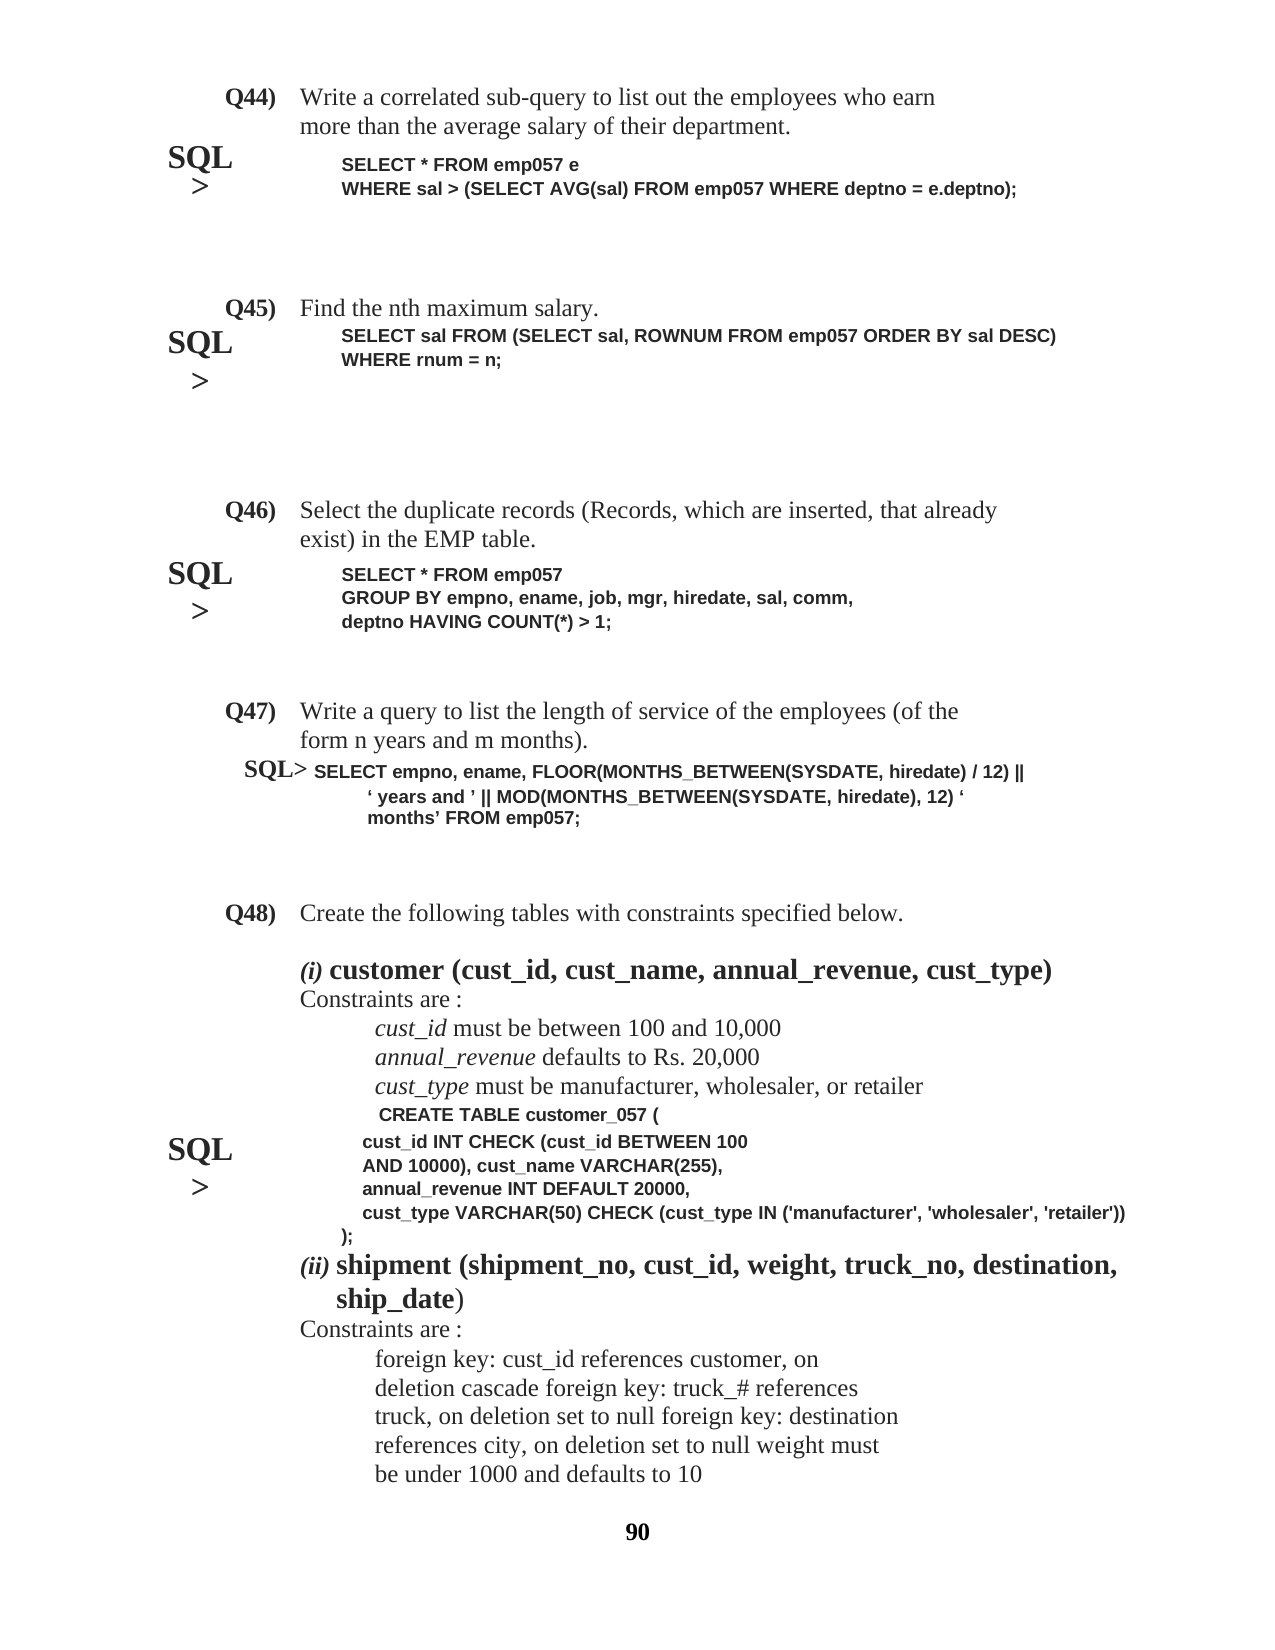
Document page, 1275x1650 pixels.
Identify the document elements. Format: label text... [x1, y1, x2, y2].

text Q45) Find the nth maximum salary. [224, 293, 1200, 322]
text cust_id INT CHECK (cust_id BETWEEN 100 AND 10000), cust_name VARCHAR(255), [362, 1131, 793, 1176]
text Constraints are : [299, 985, 1200, 1013]
text cust_type must be manufacturer, wholesaler, or retailer [374, 1071, 1200, 1100]
text annual_revenue INT DEFAULT 20000, [362, 1178, 1200, 1199]
text WHERE sal > (SELECT AVG(sal) FROM emp057 WHERE deptno = e.deptno); [341, 177, 1200, 199]
subtitle SQL> [163, 1129, 237, 1206]
text SELECT * FROM emp057 [341, 564, 1200, 586]
text SELECT sal FROM (SELECT sal, ROWNUM FROM emp057 ORDER BY sal DESC) [341, 325, 1200, 347]
text GROUP BY empno, ename, job, mgr, hiredate, sal, comm, deptno HAVING COUNT(*) > 1; [341, 587, 911, 632]
subtitle SQL> [163, 146, 237, 203]
text CREATE TABLE customer_057 ( [379, 1104, 1200, 1125]
text ‘ years and ’ || MOD(MONTHS_BETWEEN(SYSDATE, hiredate), 12) ‘ months’ FROM emp057; [367, 786, 1009, 829]
subtitle customer (cust_id, cust_name, annual_revenue, cust_type) [299, 956, 1200, 985]
text Q47) Write a query to list the length of service of the employees (of the form n years and m months). [224, 696, 969, 754]
subtitle SQL> [163, 323, 237, 399]
text ); [341, 1225, 1200, 1247]
text WHERE rnum = n; [341, 349, 1200, 370]
text Q46) Select the duplicate records (Records, which are inserted, that already exist) in the EMP table. [224, 496, 1000, 552]
text cust_type VARCHAR(50) CHECK (cust_type IN ('manufacturer', 'wholesaler', 'retailer')) [362, 1201, 1200, 1223]
subtitle shipment (shipment_no, cust_id, weight, truck_no, destination, ship_date) [299, 1247, 1200, 1314]
subtitle SQL> [163, 553, 237, 630]
text Q44) Write a correlated sub-query to list out the employees who earn more than the average salary of their department. [224, 82, 957, 139]
text SELECT * FROM emp057 e [341, 154, 1200, 176]
text SQL> SELECT empno, ename, FLOOR(MONTHS_BETWEEN(SYSDATE, hiredate) / 12) || [75, 754, 1194, 784]
text Q48) Create the following tables with constraints specified below. [224, 898, 1200, 927]
text Constraints are : [299, 1314, 1200, 1343]
text annual_revenue defaults to Rs. 20,000 [374, 1042, 1200, 1071]
text foreign key: cust_id references customer, on deletion cascade foreign key: truck_# references truck, on deletion set to null foreign key: destination references city, on deletion set to null weight must be under 1000 and defaults to 10 [374, 1344, 904, 1488]
text cust_id must be between 100 and 10,000 [374, 1013, 1200, 1042]
